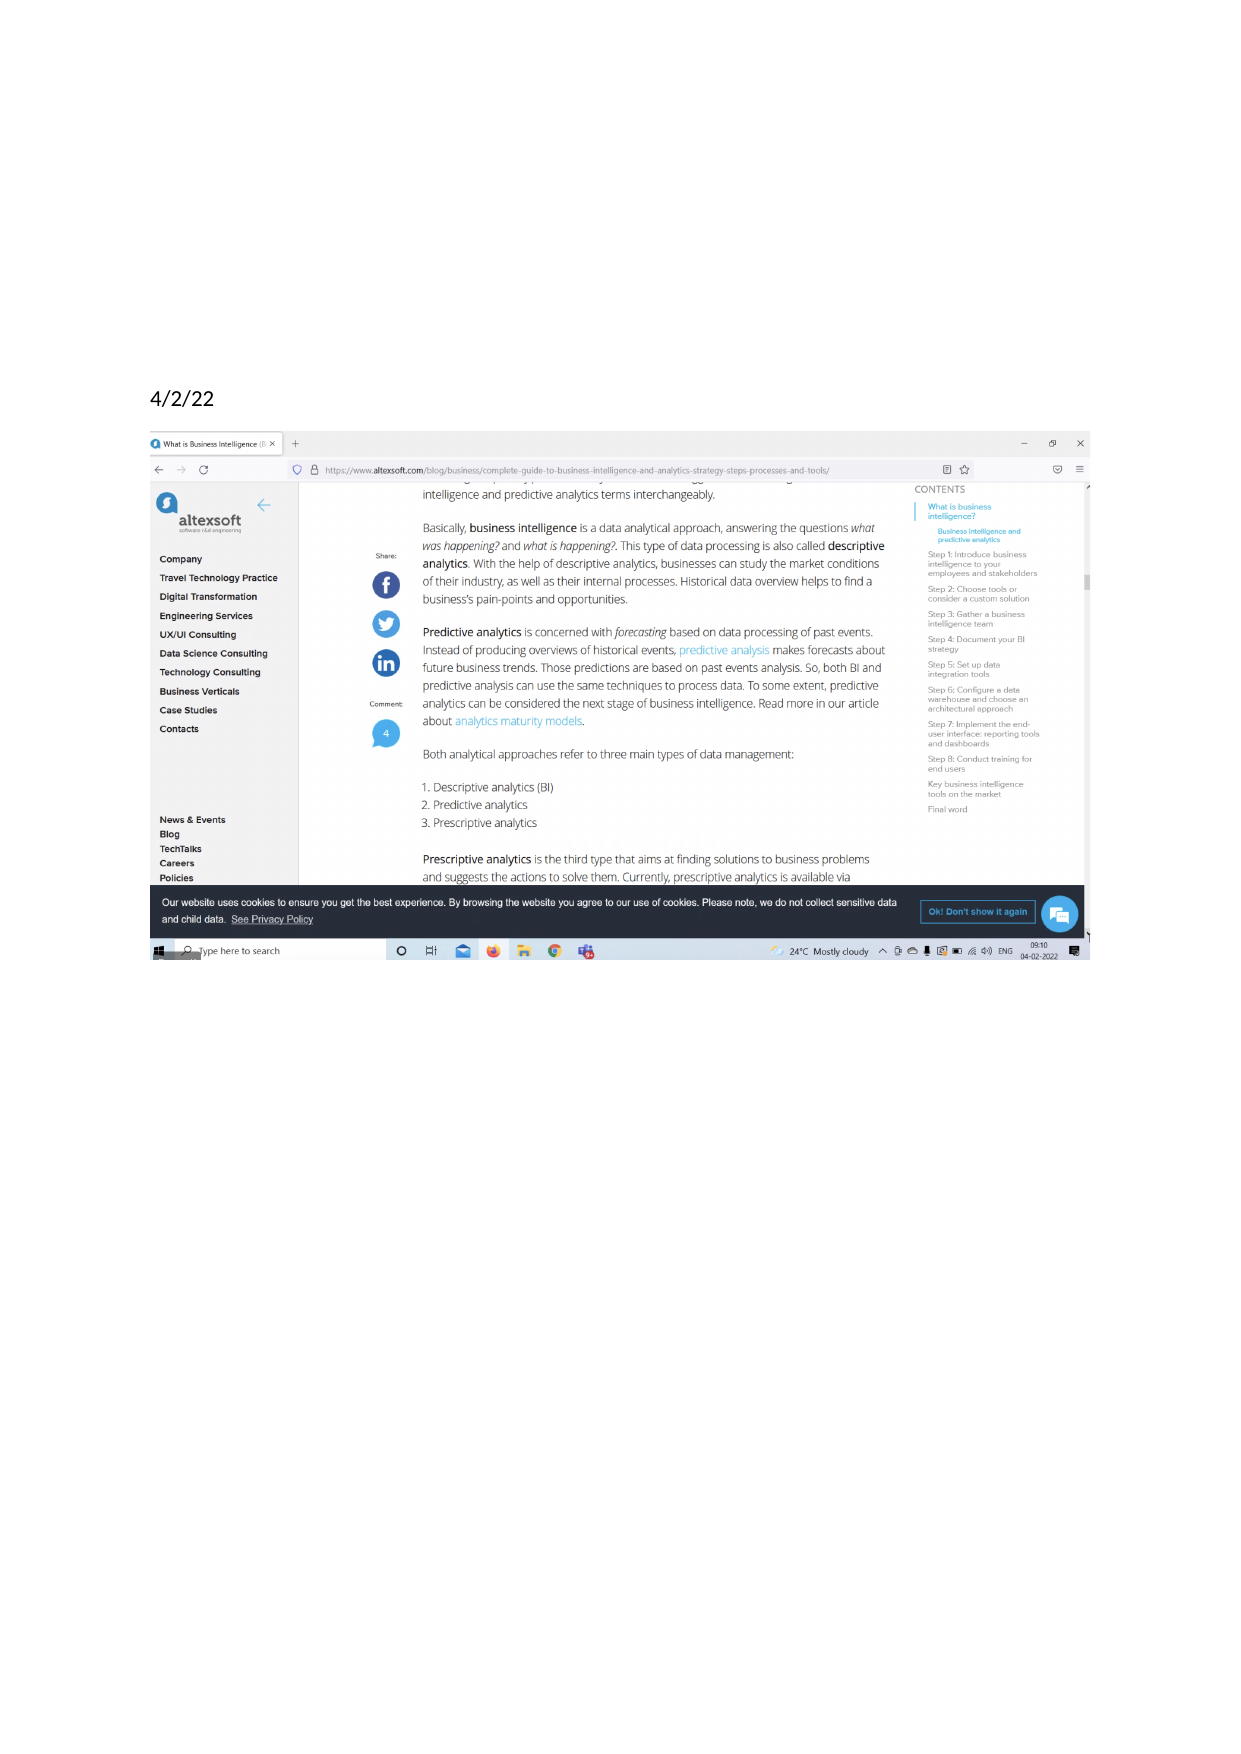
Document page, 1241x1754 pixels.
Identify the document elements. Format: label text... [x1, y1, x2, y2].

text 4/2/22 [150, 384, 1090, 412]
picture [150, 431, 1091, 960]
